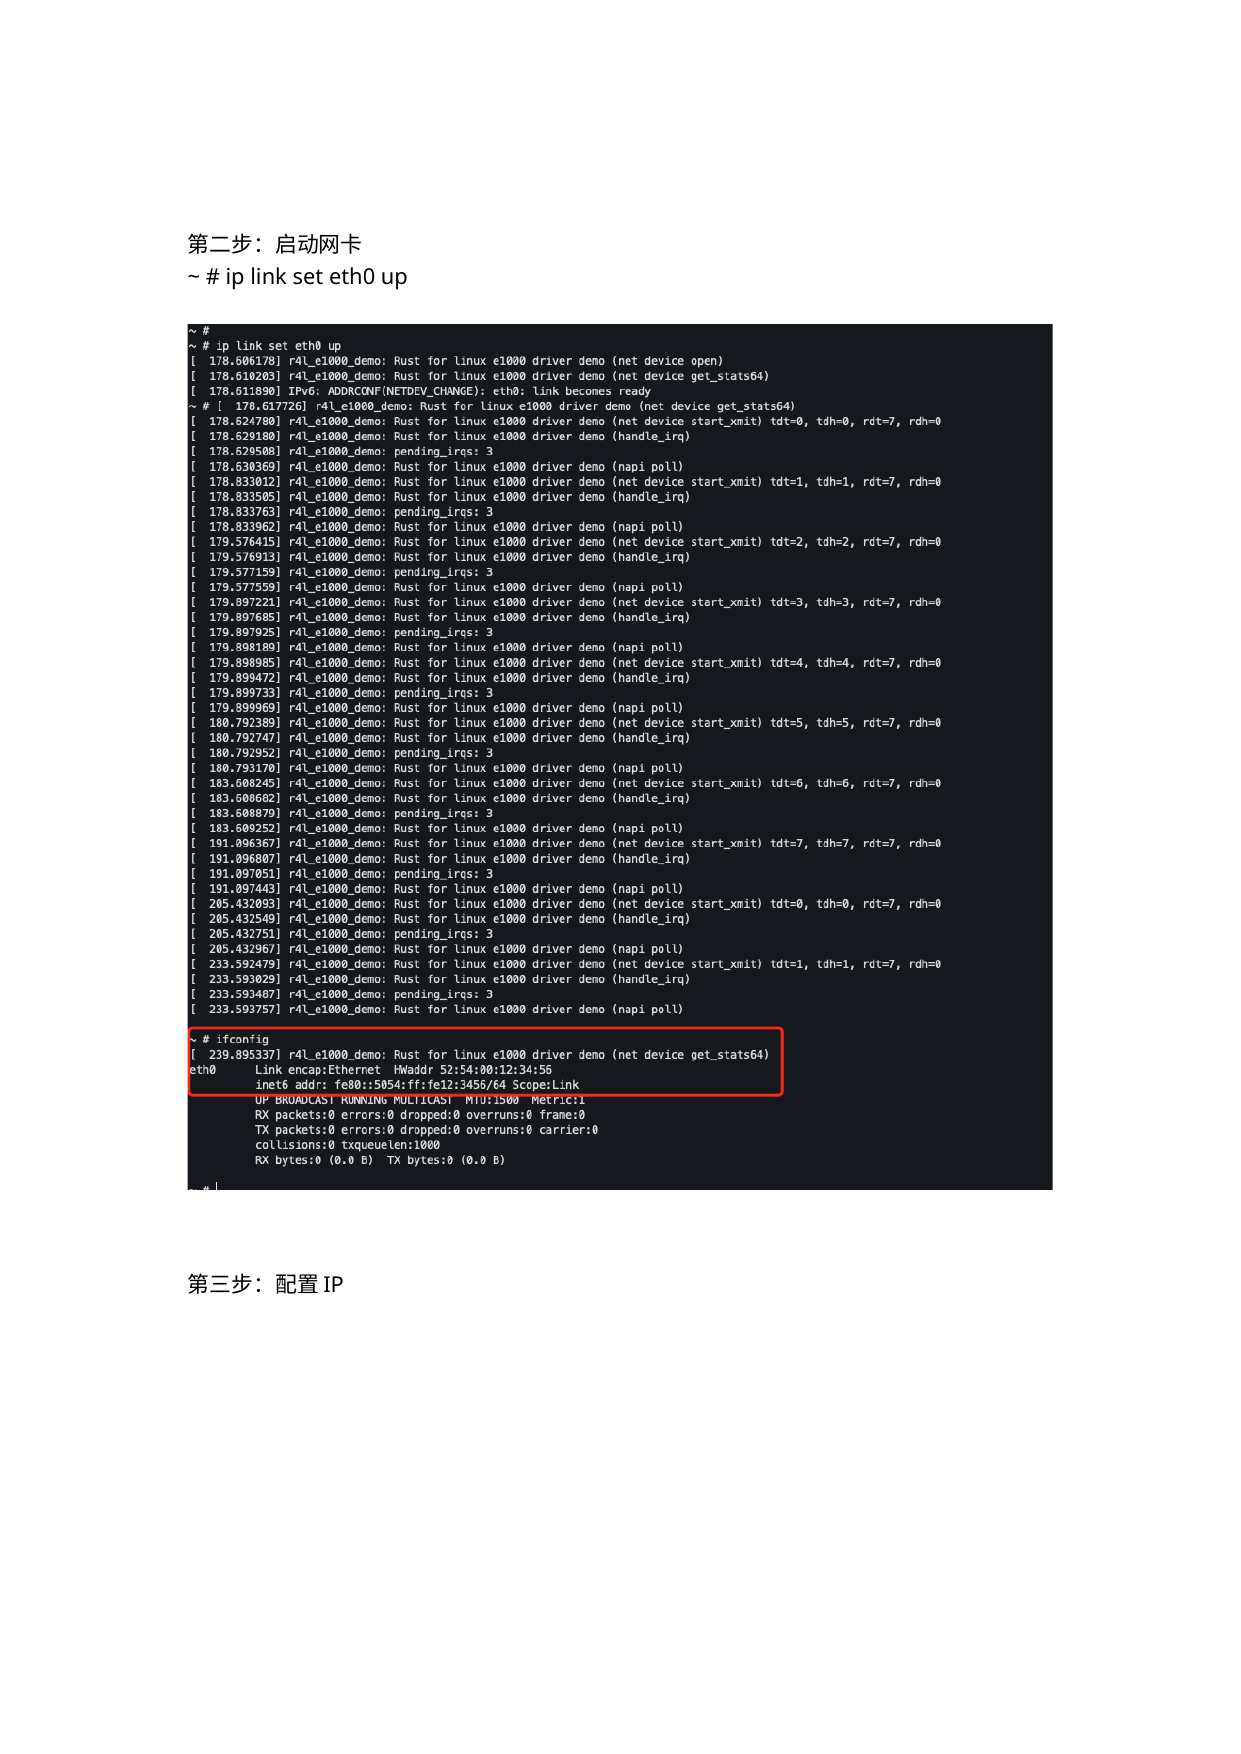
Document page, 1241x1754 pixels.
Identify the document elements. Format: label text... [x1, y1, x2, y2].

picture [187, 324, 1053, 1190]
text ~ # ip link set eth0 up [187, 259, 1053, 292]
text 第三步：配置IP [187, 1267, 1053, 1299]
text 第二步：启动网卡 [187, 227, 1053, 259]
